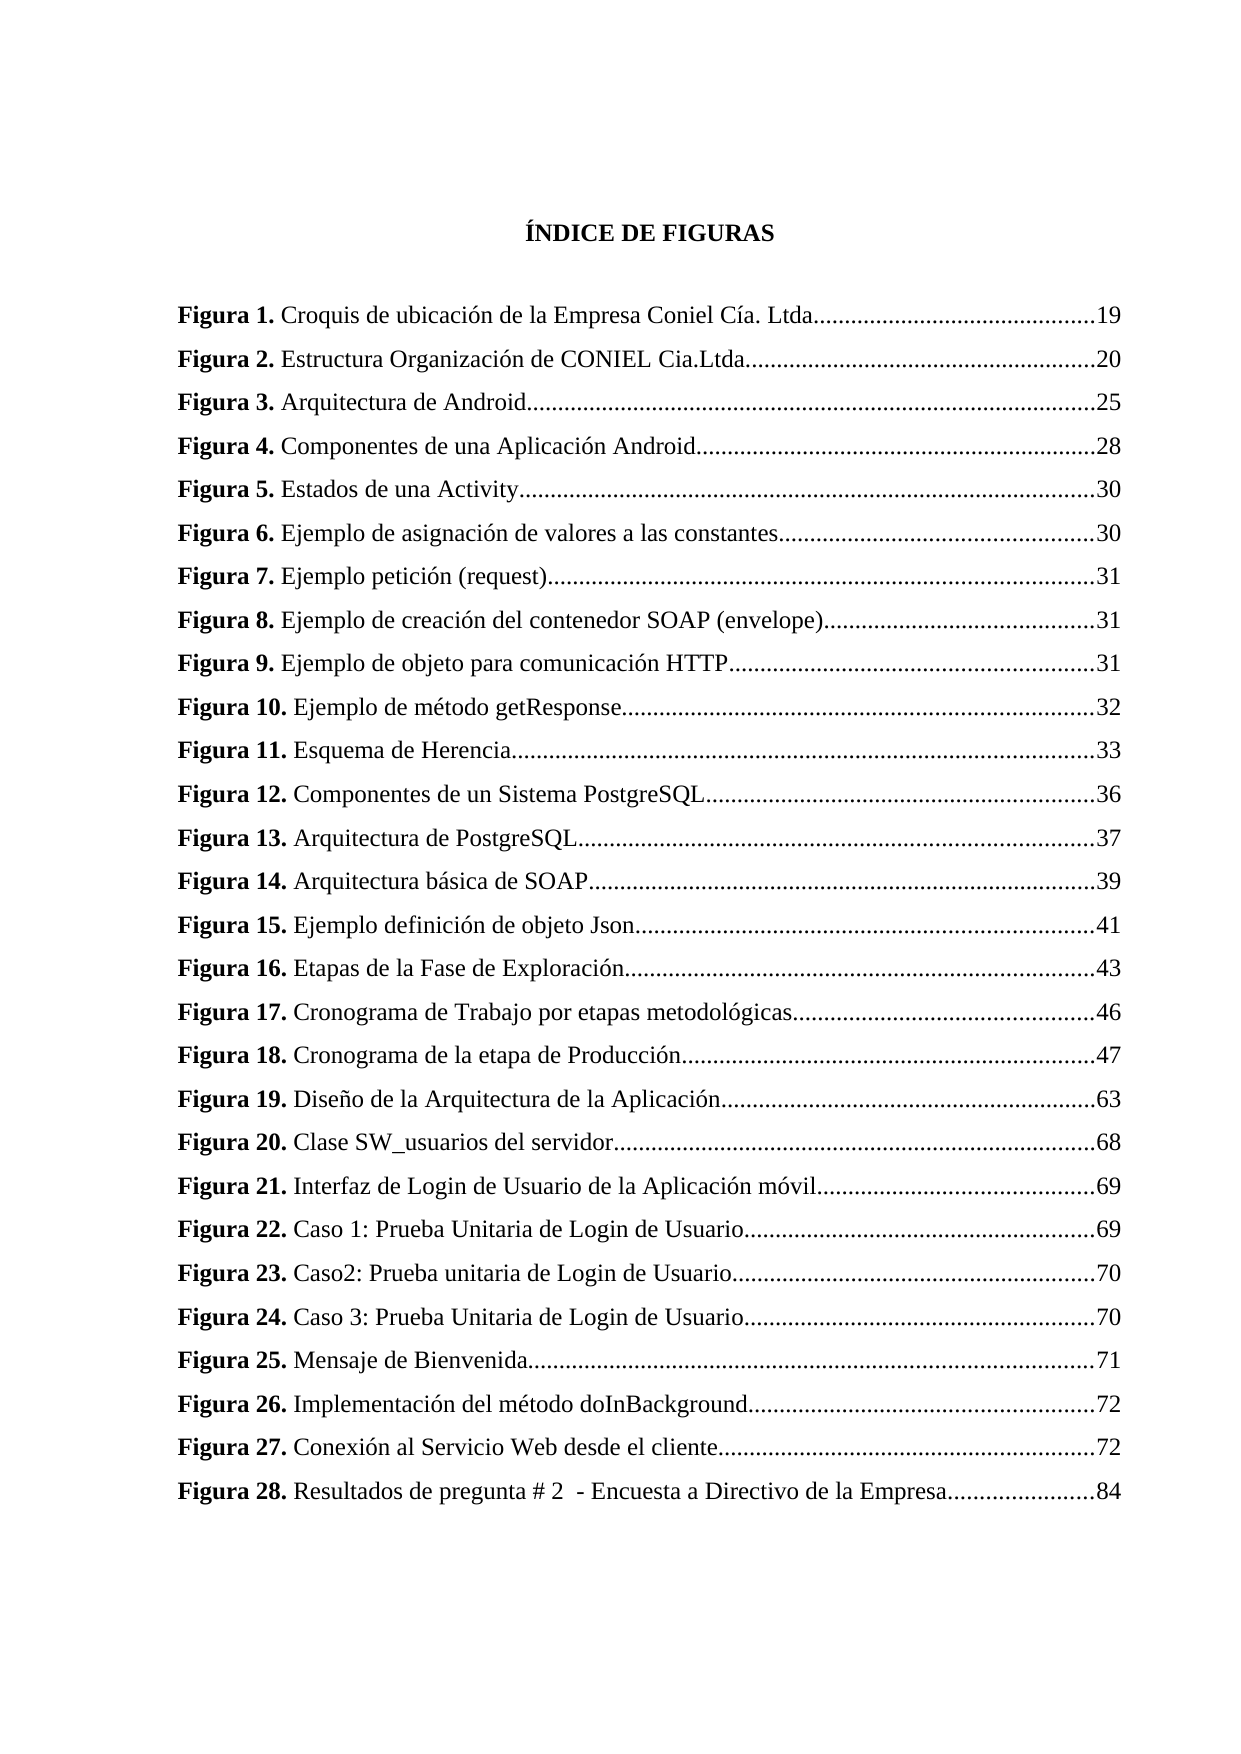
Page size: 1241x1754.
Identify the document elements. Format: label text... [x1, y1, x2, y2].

text Figura 2. Estructura Organización de CONIEL Cia.Ltda. 20 [177, 344, 1122, 372]
text Figura 21. Interfaz de Login de Usuario de la Aplicación móvil 69 [177, 1171, 1122, 1200]
text Figura 1. Croquis de ubicación de la Empresa Coniel Cía. Ltda. 19 [177, 300, 1122, 329]
text Figura 10. Ejemplo de método getResponse 32 [177, 692, 1122, 721]
text Figura 14. Arquitectura básica de SOAP 39 [177, 866, 1122, 895]
text Figura 4. Componentes de una Aplicación Android 28 [177, 431, 1122, 459]
text Figura 17. Cronograma de Trabajo por etapas metodológicas. 46 [177, 997, 1122, 1026]
text Figura 8. Ejemplo de creación del contenedor SOAP (envelope) 31 [177, 605, 1122, 634]
text Figura 26. Implementación del método doInBackground 72 [177, 1389, 1122, 1417]
text Figura 24. Caso 3: Prueba Unitaria de Login de Usuario 70 [177, 1302, 1122, 1330]
text Figura 25. Mensaje de Bienvenida 71 [177, 1345, 1122, 1374]
text Figura 12. Componentes de un Sistema PostgreSQL 36 [177, 779, 1122, 808]
text Figura 28. Resultados de pregunta # 2 - Encuesta a Directivo de la Empresa 84 [177, 1476, 1122, 1504]
text Figura 15. Ejemplo definición de objeto Json 41 [177, 910, 1122, 938]
text Figura 13. Arquitectura de PostgreSQL 37 [177, 823, 1122, 851]
text Figura 22. Caso 1: Prueba Unitaria de Login de Usuario 69 [177, 1214, 1122, 1243]
text Figura 11. Esquema de Herencia 33 [177, 736, 1122, 764]
text Figura 19. Diseño de la Arquitectura de la Aplicación 63 [177, 1084, 1122, 1113]
text Figura 6. Ejemplo de asignación de valores a las constantes 30 [177, 518, 1122, 547]
text Figura 7. Ejemplo petición (request) 31 [177, 561, 1122, 590]
text Figura 3. Arquitectura de Android 25 [177, 387, 1122, 416]
text Figura 16. Etapas de la Fase de Exploración 43 [177, 953, 1122, 982]
text ÍNDICE DE FIGURAS [177, 218, 1122, 246]
text Figura 23. Caso2: Prueba unitaria de Login de Usuario 70 [177, 1258, 1122, 1287]
text Figura 5. Estados de una Activity 30 [177, 474, 1122, 503]
text Figura 27. Conexión al Servicio Web desde el cliente 72 [177, 1432, 1122, 1461]
text Figura 18. Cronograma de la etapa de Producción 47 [177, 1040, 1122, 1069]
text Figura 9. Ejemplo de objeto para comunicación HTTP 31 [177, 648, 1122, 677]
text Figura 20. Clase SW_usuarios del servidor 68 [177, 1127, 1122, 1156]
